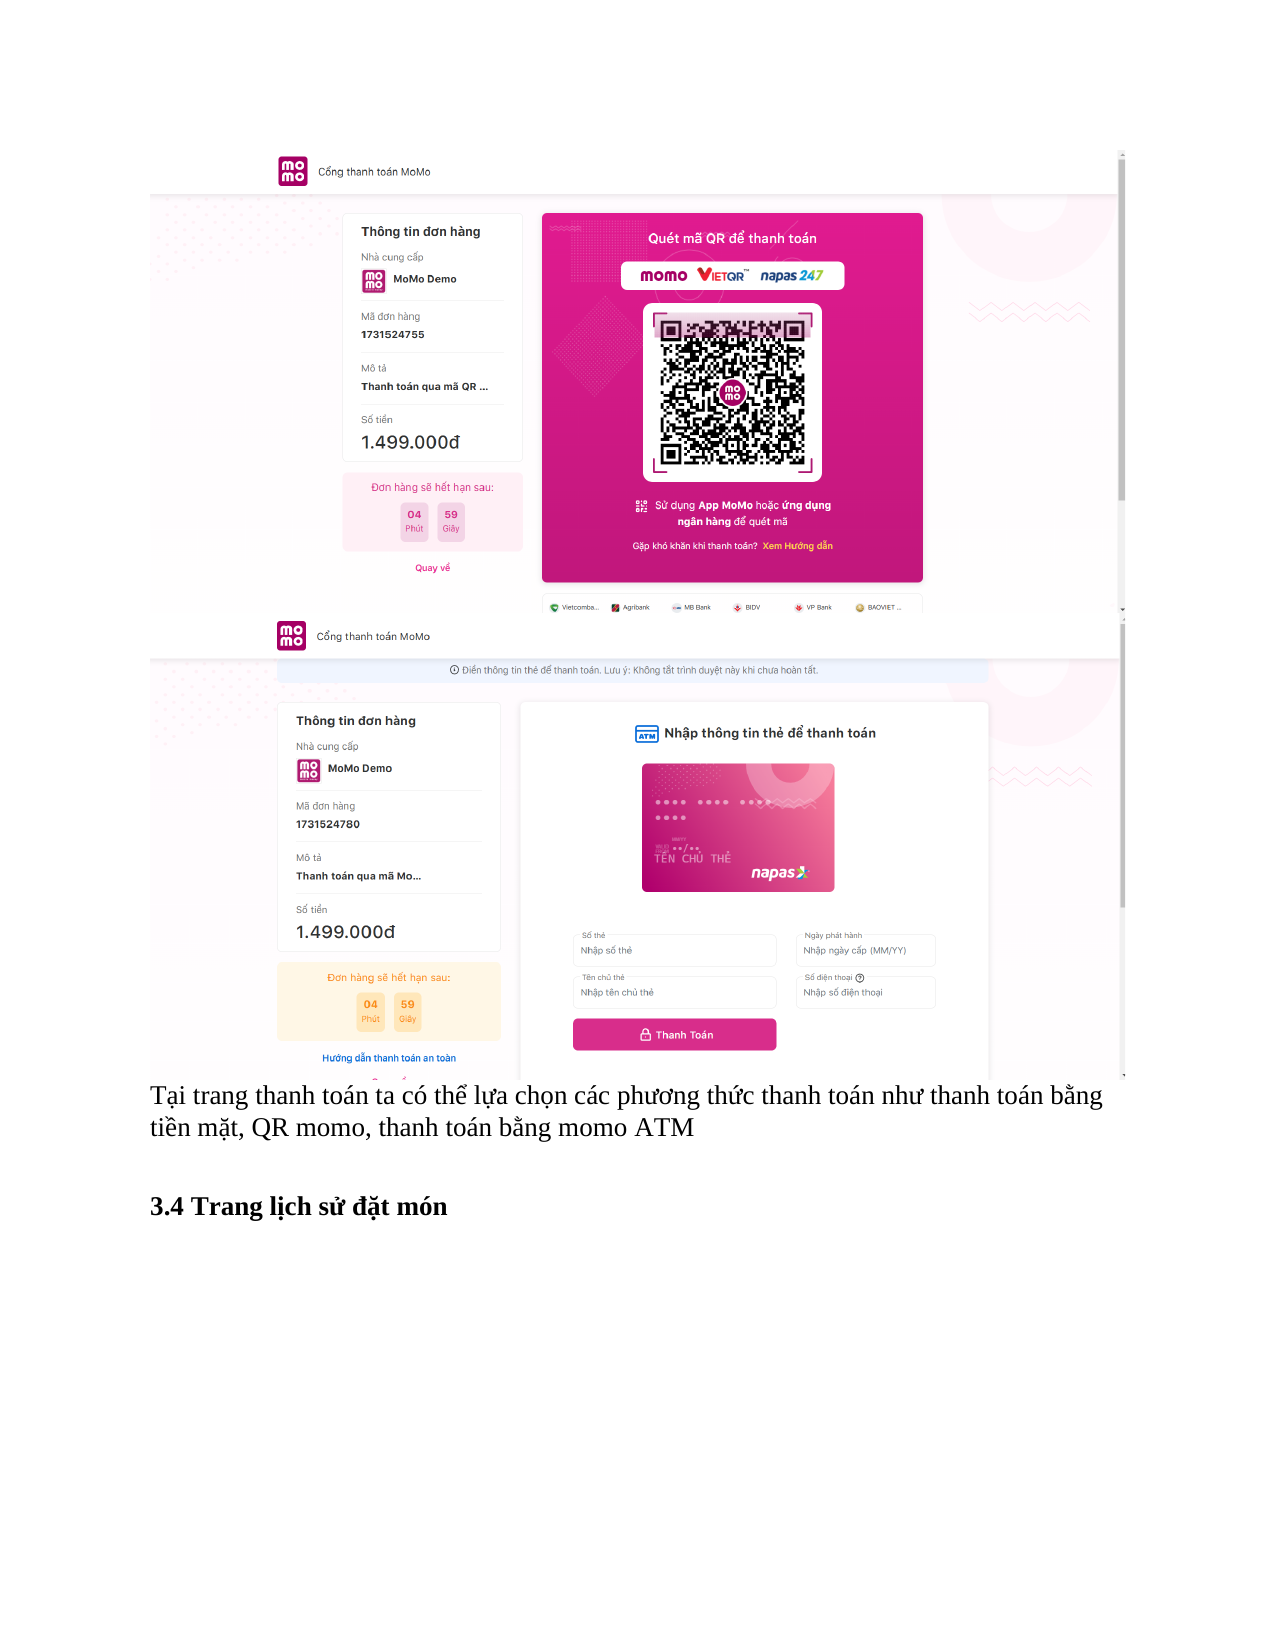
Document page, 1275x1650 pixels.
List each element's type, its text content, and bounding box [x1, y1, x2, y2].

subtitle 3.4 Trang lịch sử đặt món [150, 1189, 1125, 1221]
text Tại trang thanh toán ta có thể lựa chọn các phương thức thanh toán như thanh toán bằng tiền mặt, QR momo, thanh toán bằng momo ATM [150, 1080, 1125, 1142]
picture [150, 150, 1125, 1080]
